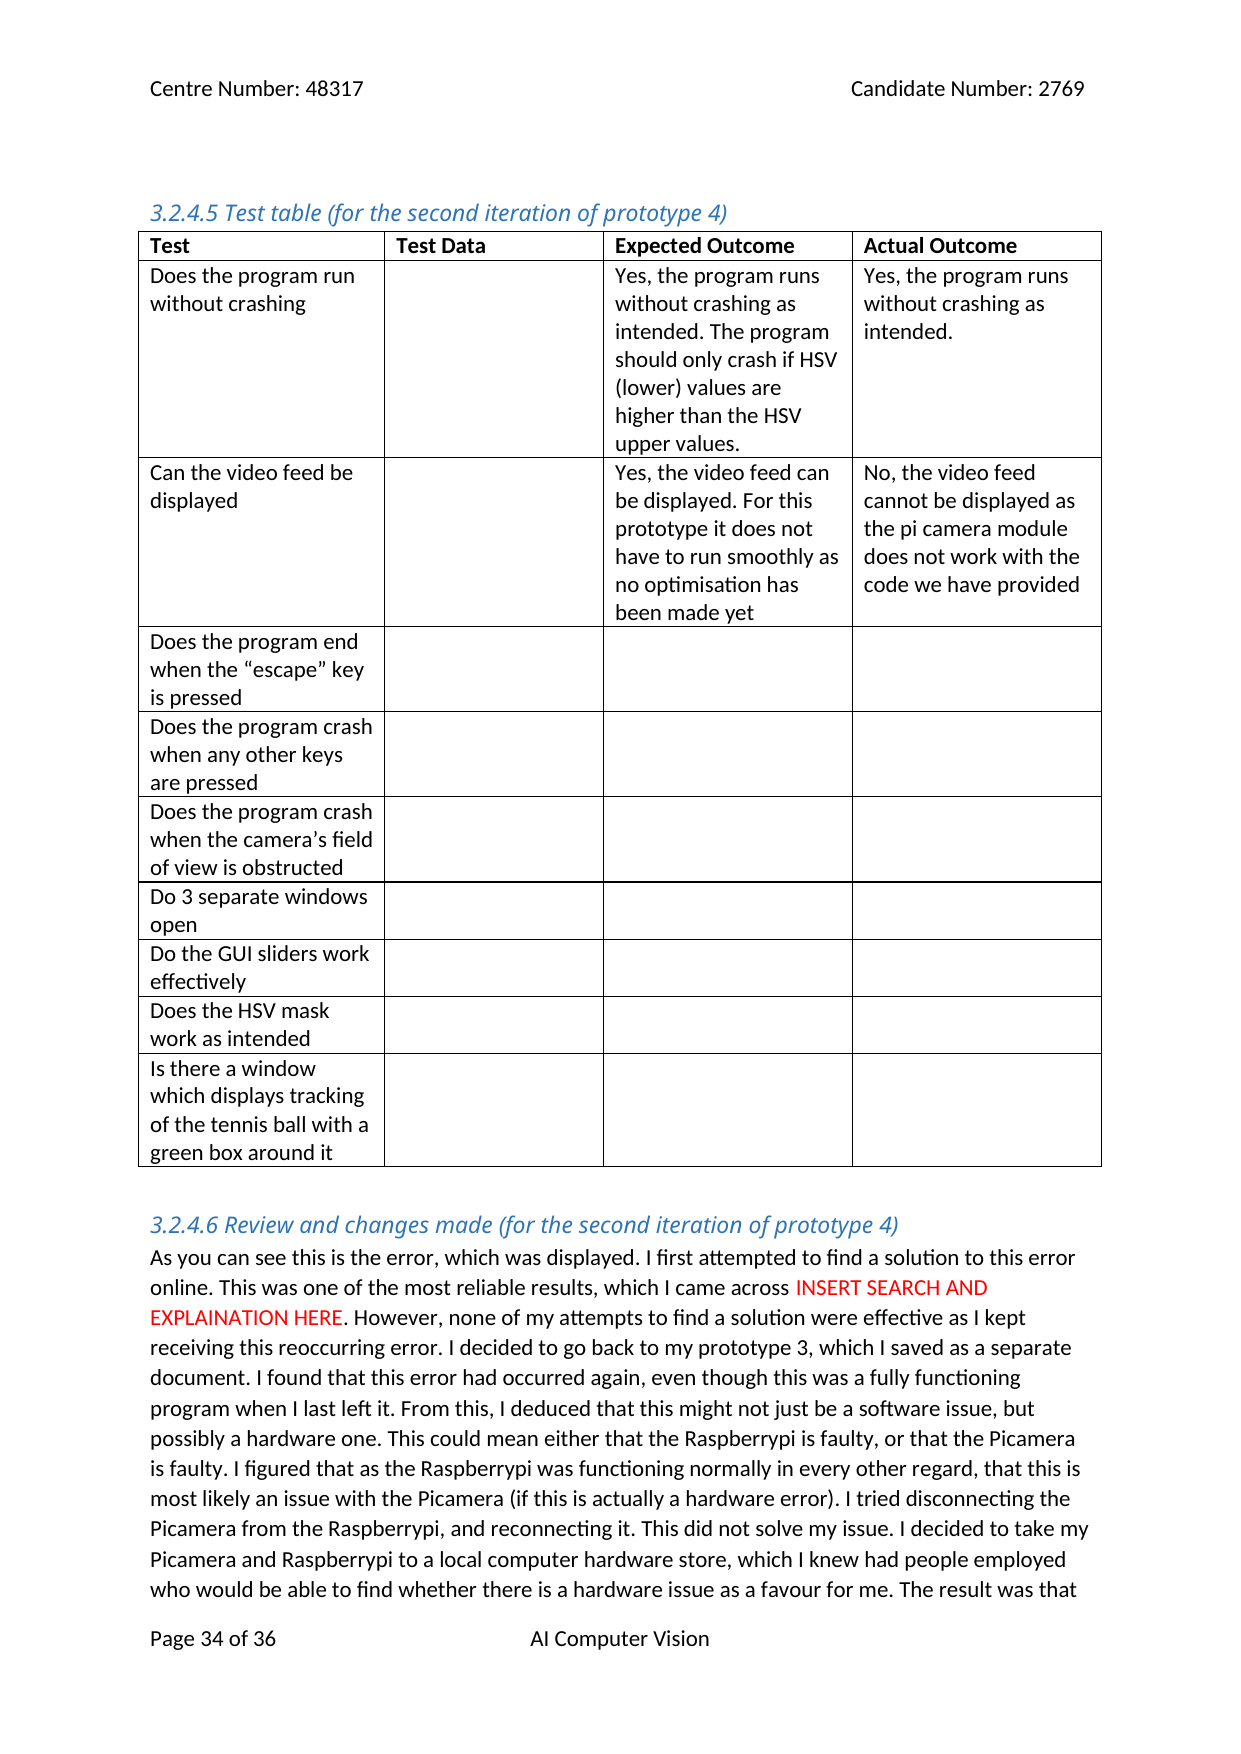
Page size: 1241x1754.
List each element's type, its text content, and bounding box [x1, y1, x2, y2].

table_cell [853, 883, 1101, 938]
table_cell Do the GUI sliders work effectively [139, 940, 384, 996]
table_cell [604, 712, 852, 796]
table_header Expected Outcome [604, 232, 852, 260]
table_cell [385, 797, 603, 881]
table_cell No, the video feed cannot be displayed as the pi camera module does not work with the code we have provided [853, 458, 1101, 626]
table_cell Yes, the program runs without crashing as intended. The program should only crash if HSV (lower) values are higher than the HSV upper values. [604, 261, 852, 457]
table_cell [853, 627, 1101, 711]
table_header Test Data [385, 232, 603, 260]
table_cell [604, 1054, 852, 1166]
table_cell [604, 627, 852, 711]
table_cell [385, 261, 603, 457]
table_cell [385, 627, 603, 711]
table_cell [385, 883, 603, 938]
table_cell [385, 458, 603, 626]
table_cell Can the video feed be displayed [139, 458, 384, 626]
table_cell [385, 940, 603, 996]
table_cell [385, 1054, 603, 1166]
table_cell [604, 883, 852, 938]
table_header Actual Outcome [853, 232, 1101, 260]
table_cell Does the HSV mask work as intended [139, 997, 384, 1053]
table_cell [853, 712, 1101, 796]
table_cell Does the program run without crashing [139, 261, 384, 457]
table_cell Does the program crash when any other keys are pressed [139, 712, 384, 796]
table_cell Is there a window which displays tracking of the tennis ball with a green box around it [139, 1054, 384, 1166]
table_cell [604, 997, 852, 1053]
table_cell [385, 997, 603, 1053]
table_cell [853, 1054, 1101, 1166]
table_cell [853, 997, 1101, 1053]
table_cell [385, 712, 603, 796]
table_cell [604, 797, 852, 881]
subtitle 3.2.4.6 Review and changes made (for the second iteration of prototype 4) [150, 1209, 1090, 1240]
table_cell [604, 940, 852, 996]
table_cell Yes, the video feed can be displayed. For this prototype it does not have to run smoothly as no optimisation has been made yet [604, 458, 852, 626]
table_cell [853, 797, 1101, 881]
table_header Test [139, 232, 384, 260]
table_cell [853, 940, 1101, 996]
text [150, 1243, 1090, 1603]
table_cell Do 3 separate windows open [139, 883, 384, 938]
table_cell Yes, the program runs without crashing as intended. [853, 261, 1101, 457]
subtitle 3.2.4.5 Test table (for the second iteration of prototype 4) [150, 197, 1090, 228]
table_cell Does the program end when the “escape” key is pressed [139, 627, 384, 711]
table_cell Does the program crash when the camera’s field of view is obstructed [139, 797, 384, 881]
